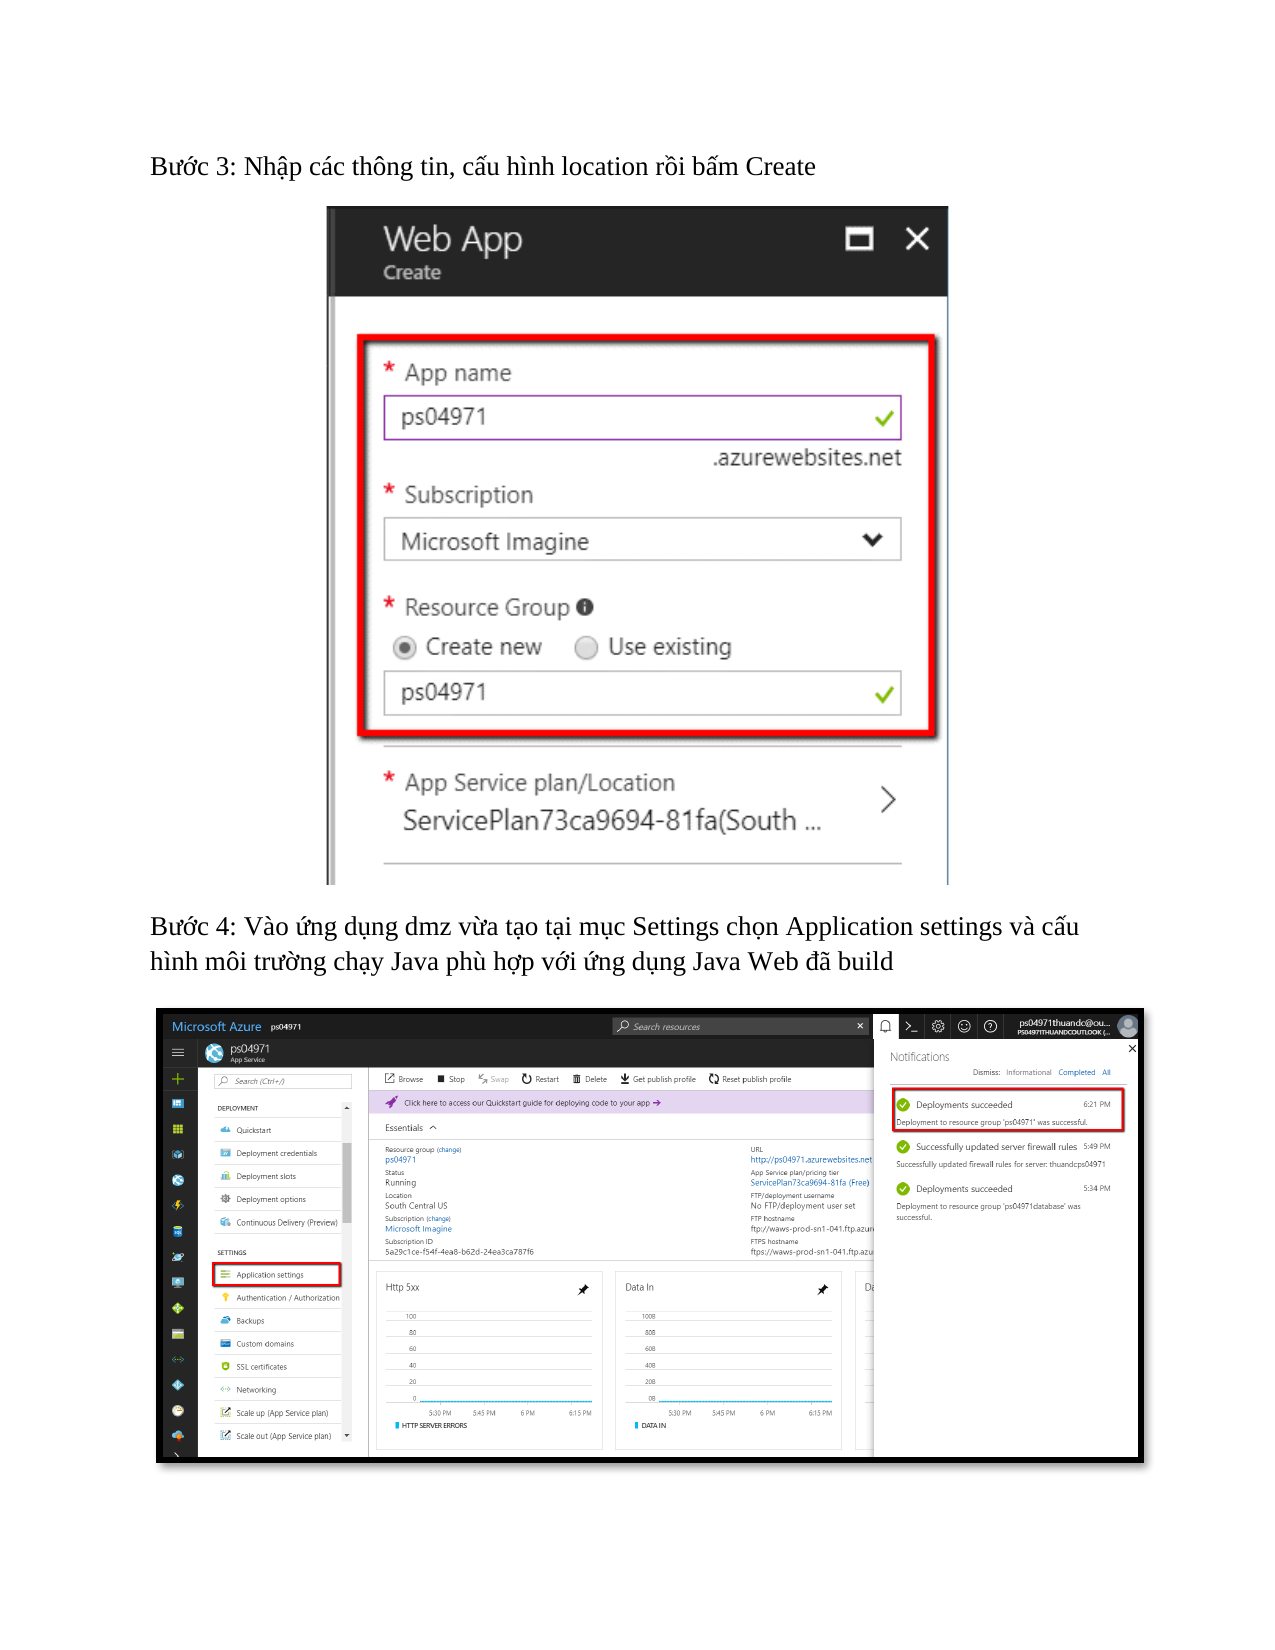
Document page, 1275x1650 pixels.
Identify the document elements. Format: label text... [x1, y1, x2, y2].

text Bước 4: Vào ứng dụng dmz vừa tạo tại mục Settings chọn Application settings và cấu hình môi trường chạy Java phù hợp với ứng dụng Java Web đã build [150, 909, 1125, 976]
text Bước 3: Nhập các thông tin, cấu hình location rồi bấm Create [150, 150, 1125, 181]
picture [326, 206, 949, 885]
picture [163, 1014, 1138, 1457]
